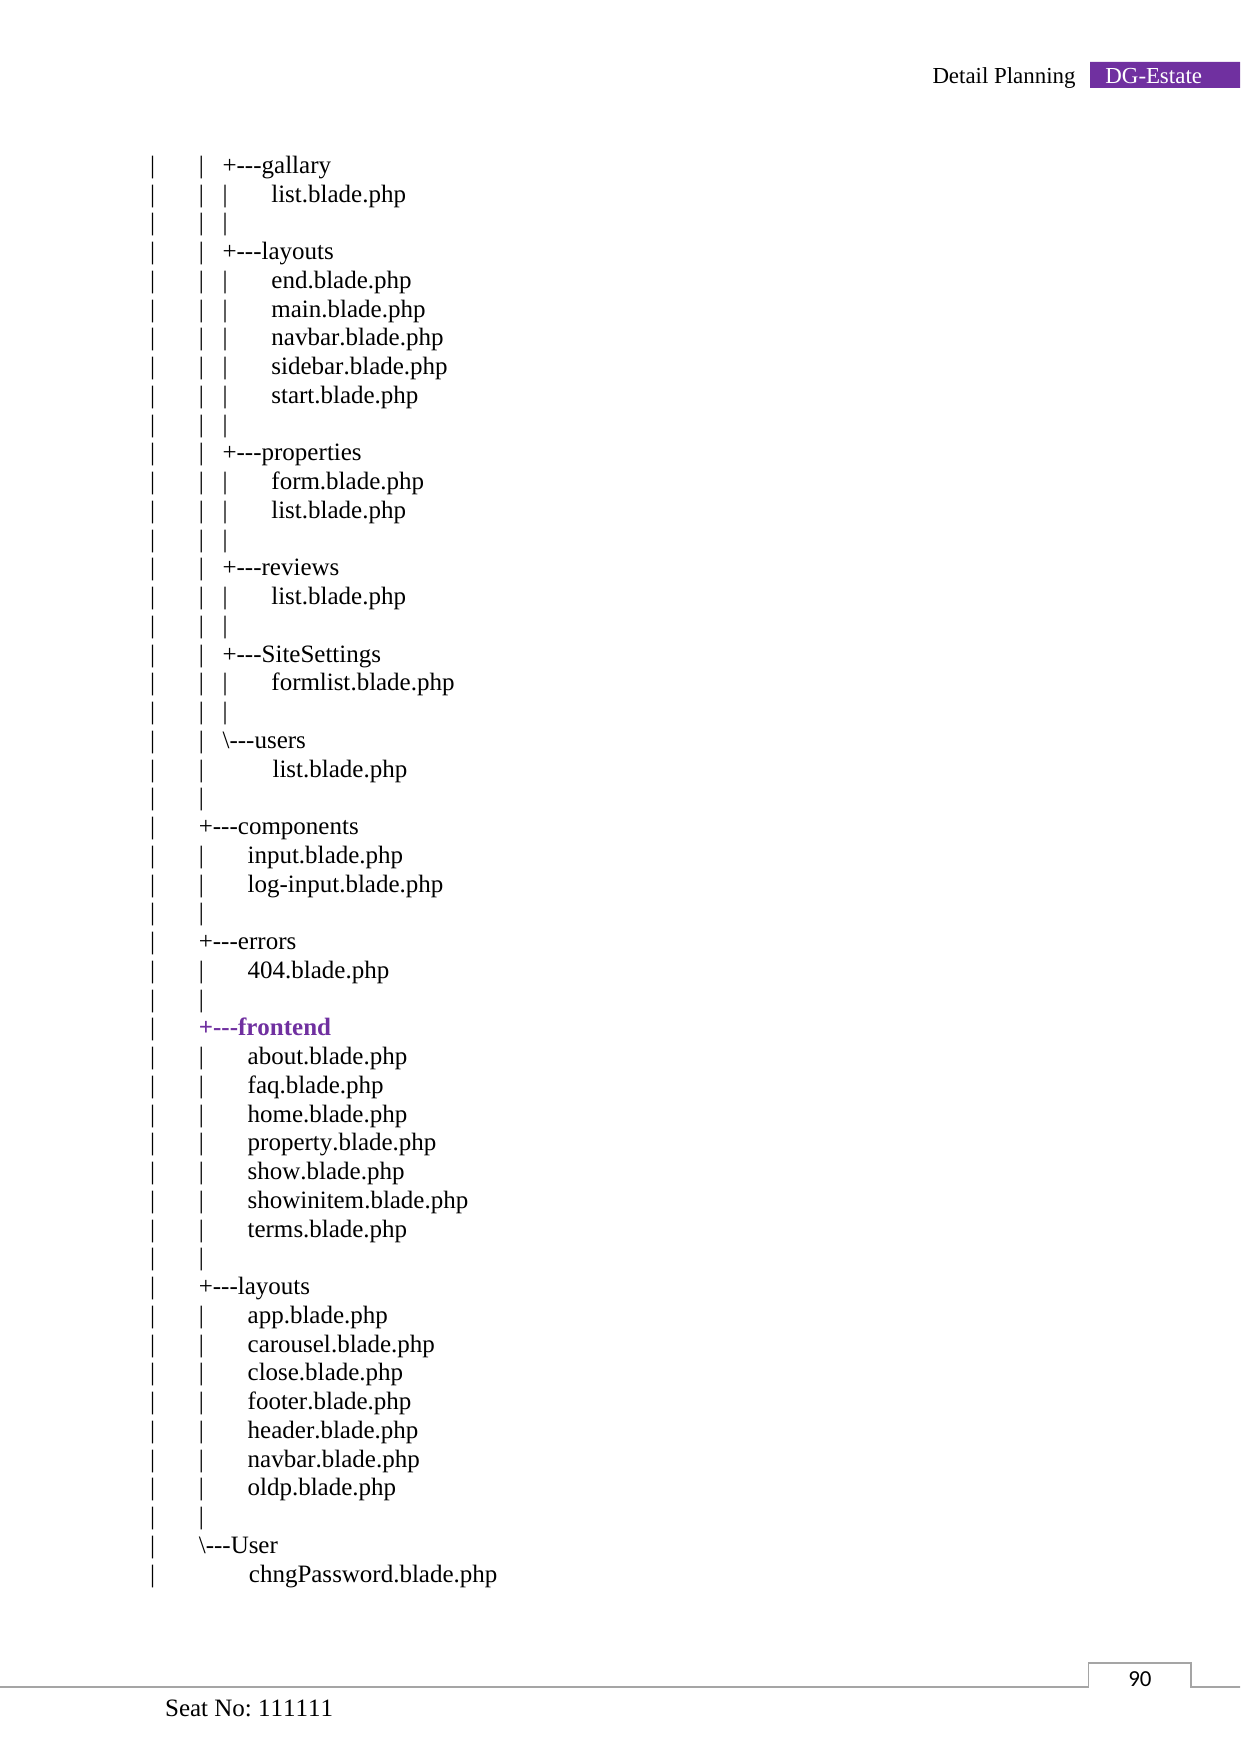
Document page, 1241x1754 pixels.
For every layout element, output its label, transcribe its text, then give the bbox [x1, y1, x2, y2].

text | | | [150, 207, 1090, 236]
text | | | [150, 696, 1090, 725]
text | | log-input.blade.php [150, 869, 1090, 897]
text | +---layouts [150, 1271, 1090, 1300]
text | | [150, 782, 1090, 811]
text | | property.blade.php [150, 1127, 1090, 1156]
text | | +---reviews [150, 552, 1090, 581]
text | | | [150, 610, 1090, 639]
text | | list.blade.php [150, 754, 1090, 782]
text | +---errors [150, 926, 1090, 955]
text | | navbar.blade.php [150, 1444, 1090, 1472]
text | | | list.blade.php [150, 495, 1090, 524]
text | | +---gallary [150, 150, 1090, 179]
text | | showinitem.blade.php [150, 1185, 1090, 1214]
text | | \---users [150, 725, 1090, 754]
text | | | main.blade.php [150, 294, 1090, 322]
text | | +---layouts [150, 236, 1090, 265]
text | | | sidebar.blade.php [150, 351, 1090, 380]
text | | | [150, 524, 1090, 552]
text | | about.blade.php [150, 1041, 1090, 1070]
text | | show.blade.php [150, 1156, 1090, 1185]
text | | +---properties [150, 437, 1090, 466]
text | chngPassword.blade.php [150, 1559, 1090, 1587]
text | | | formlist.blade.php [150, 667, 1090, 696]
text | | terms.blade.php [150, 1214, 1090, 1242]
text | +---components [150, 811, 1090, 840]
text | | | end.blade.php [150, 265, 1090, 294]
text | \---User [150, 1530, 1090, 1559]
text | | [150, 897, 1090, 926]
text | | | list.blade.php [150, 179, 1090, 207]
text | | input.blade.php [150, 840, 1090, 869]
text | | 404.blade.php [150, 955, 1090, 984]
text | | app.blade.php [150, 1300, 1090, 1329]
text | | carousel.blade.php [150, 1329, 1090, 1357]
text | | | list.blade.php [150, 581, 1090, 610]
text | | [150, 1242, 1090, 1271]
text | | | form.blade.php [150, 466, 1090, 495]
text | | [150, 984, 1090, 1012]
text | +---frontend [150, 1012, 1090, 1041]
text | | [150, 1501, 1090, 1530]
text | | close.blade.php [150, 1357, 1090, 1386]
text | | | start.blade.php [150, 380, 1090, 409]
text | | | [150, 409, 1090, 437]
text | | | navbar.blade.php [150, 322, 1090, 351]
text | | +---SiteSettings [150, 639, 1090, 667]
text | | faq.blade.php [150, 1070, 1090, 1099]
text | | footer.blade.php [150, 1386, 1090, 1415]
text | | home.blade.php [150, 1099, 1090, 1127]
text | | header.blade.php [150, 1415, 1090, 1444]
text | | oldp.blade.php [150, 1472, 1090, 1501]
